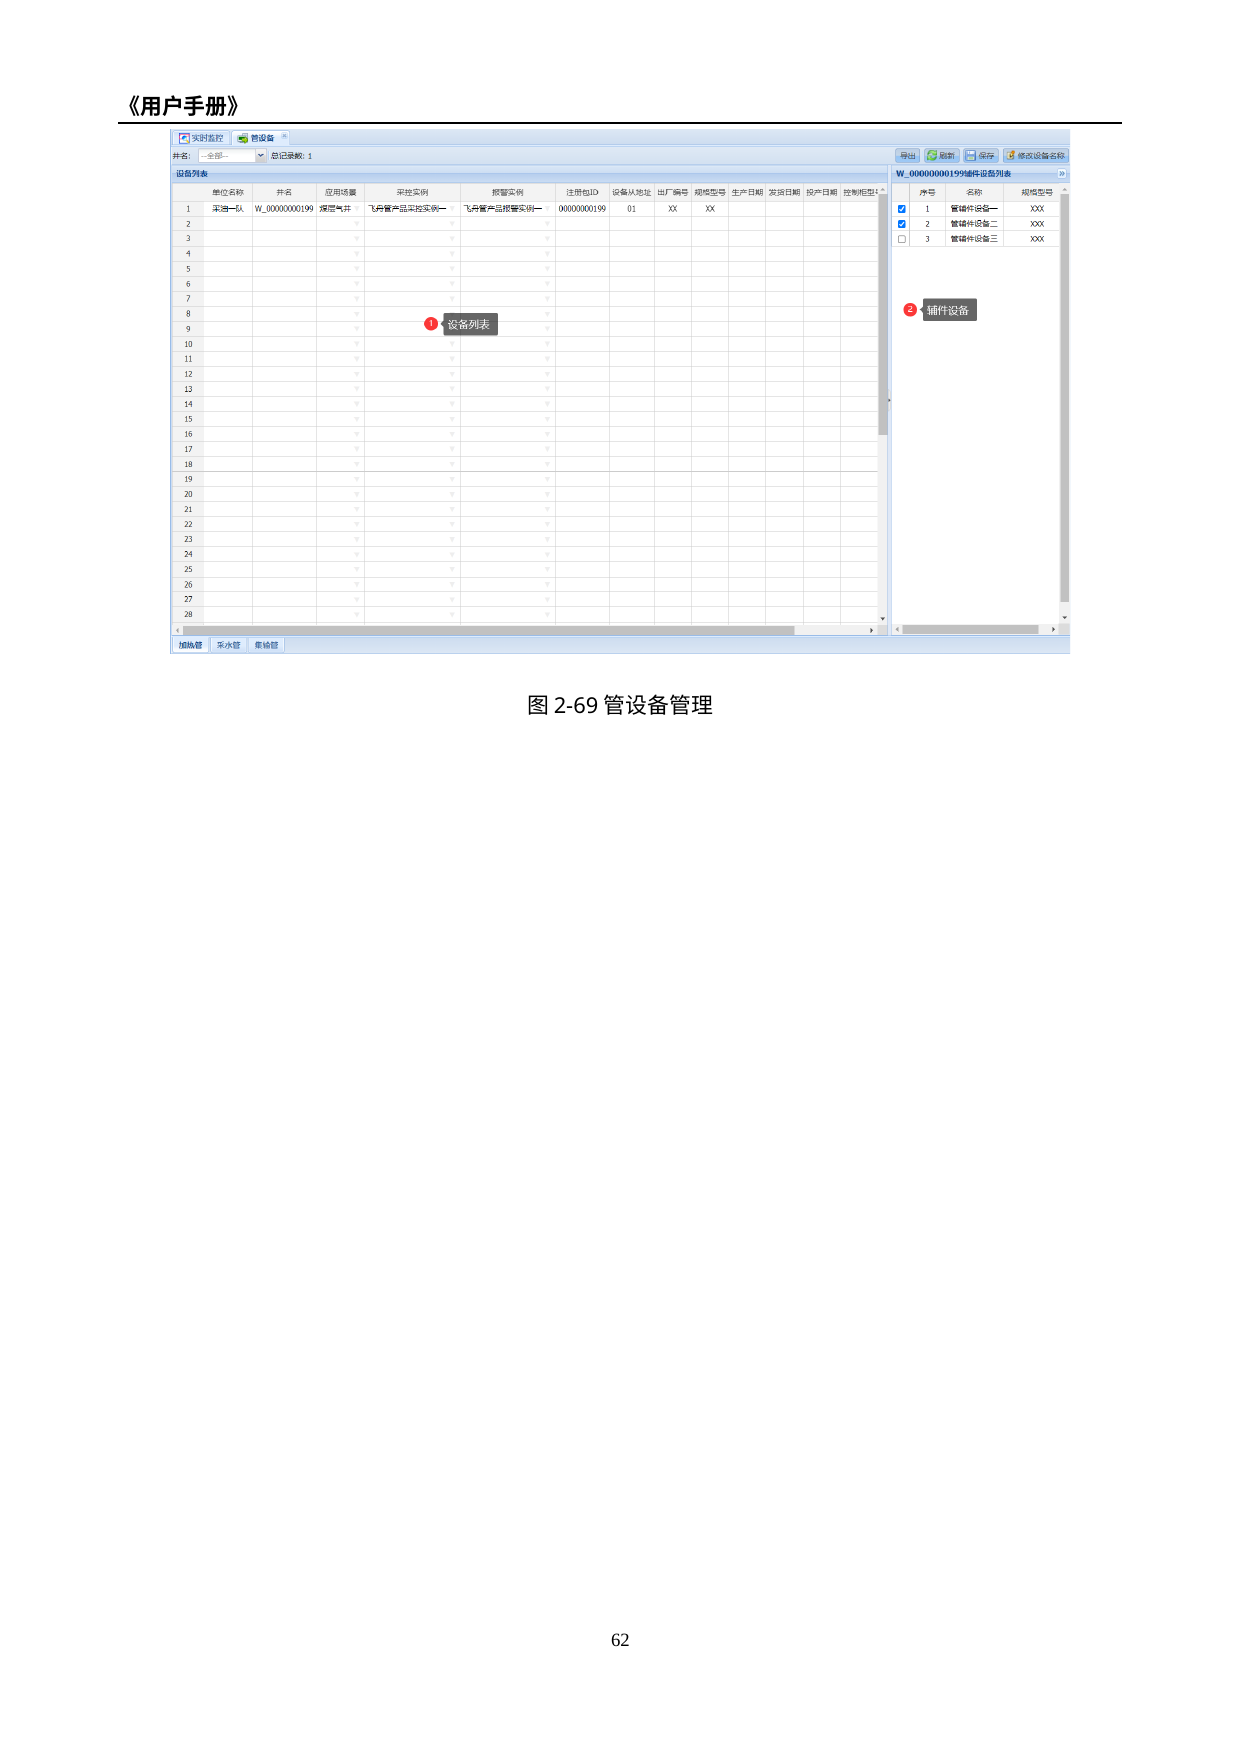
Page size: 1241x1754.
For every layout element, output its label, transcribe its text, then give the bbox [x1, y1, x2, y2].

text 图2-69 管设备管理 [118, 687, 1122, 721]
picture [170, 129, 1071, 654]
